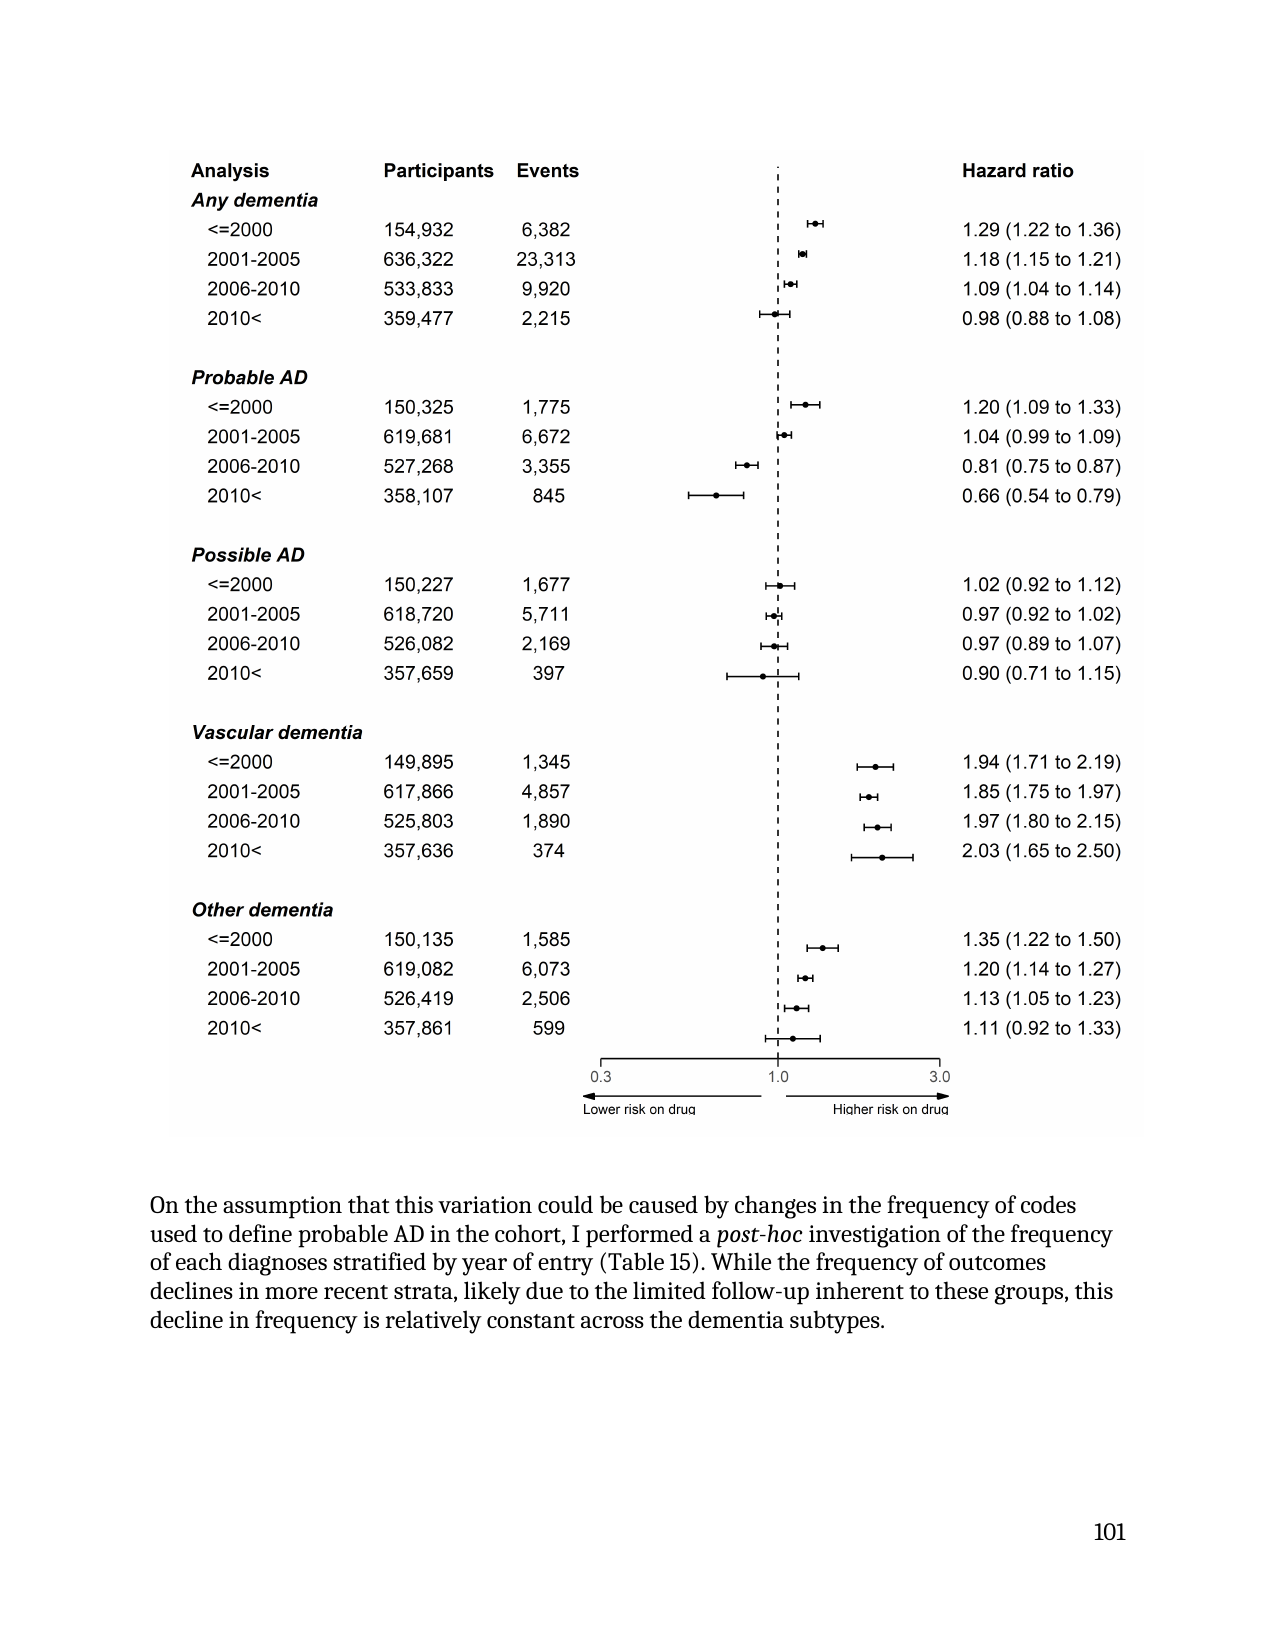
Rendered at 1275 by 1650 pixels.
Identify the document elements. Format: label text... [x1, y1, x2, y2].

picture [168, 150, 1144, 1137]
text On the assumption that this variation could be caused by changes in the frequency of codes used to define probable AD in the cohort, I performed a post-hoc investigation of the frequency of each diagnoses stratified by year of entry (Table 15). While the frequency of outcomes declines in more recent strata, likely due to the limited follow-up inherent to these groups, this decline in frequency is relatively constant across the dementia subtypes. [150, 1191, 1125, 1334]
